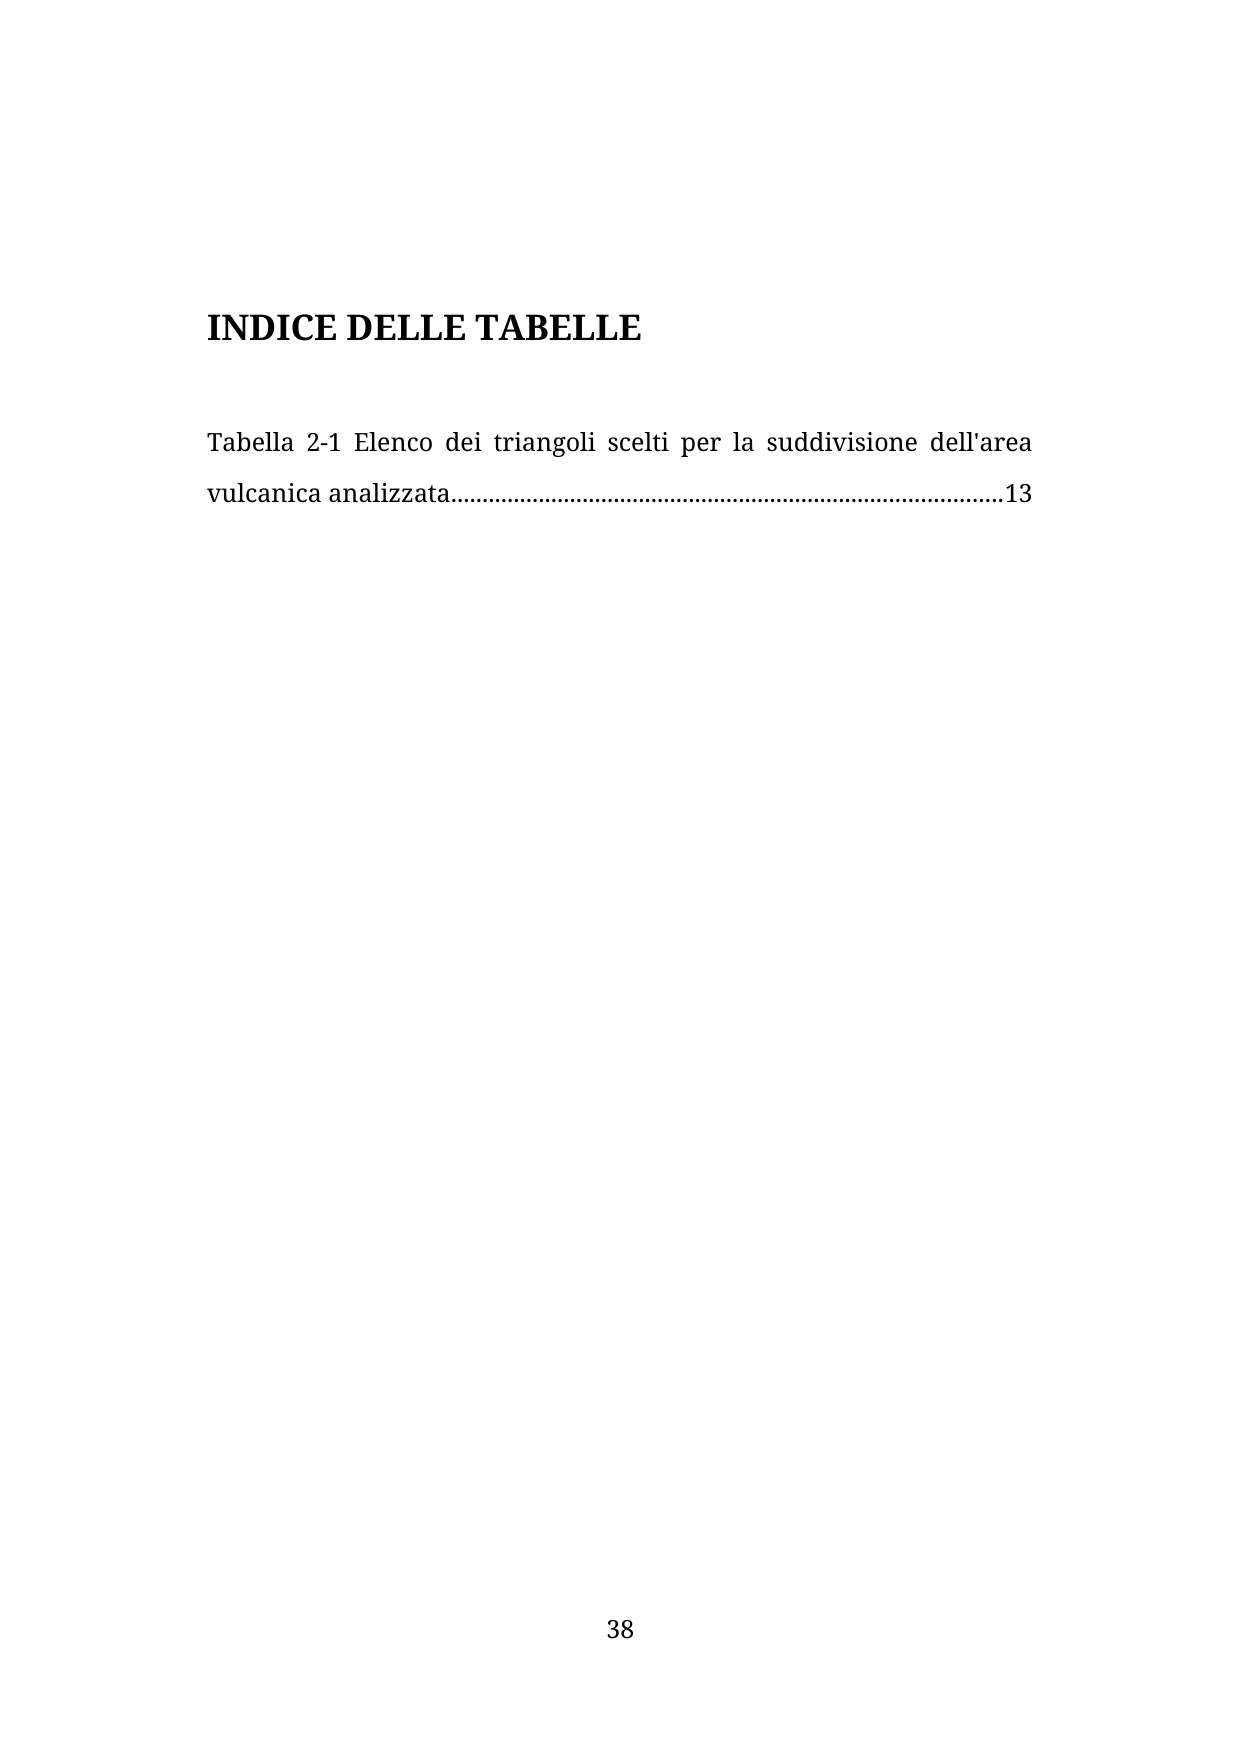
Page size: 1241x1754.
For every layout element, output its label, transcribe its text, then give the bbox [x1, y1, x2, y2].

text INDICE DELLE TABELLE [207, 302, 1033, 350]
text Tabella 2-1 Elenco dei triangoli scelti per la suddivisione dell'area vulcanica analizzata 13 [207, 424, 1033, 509]
